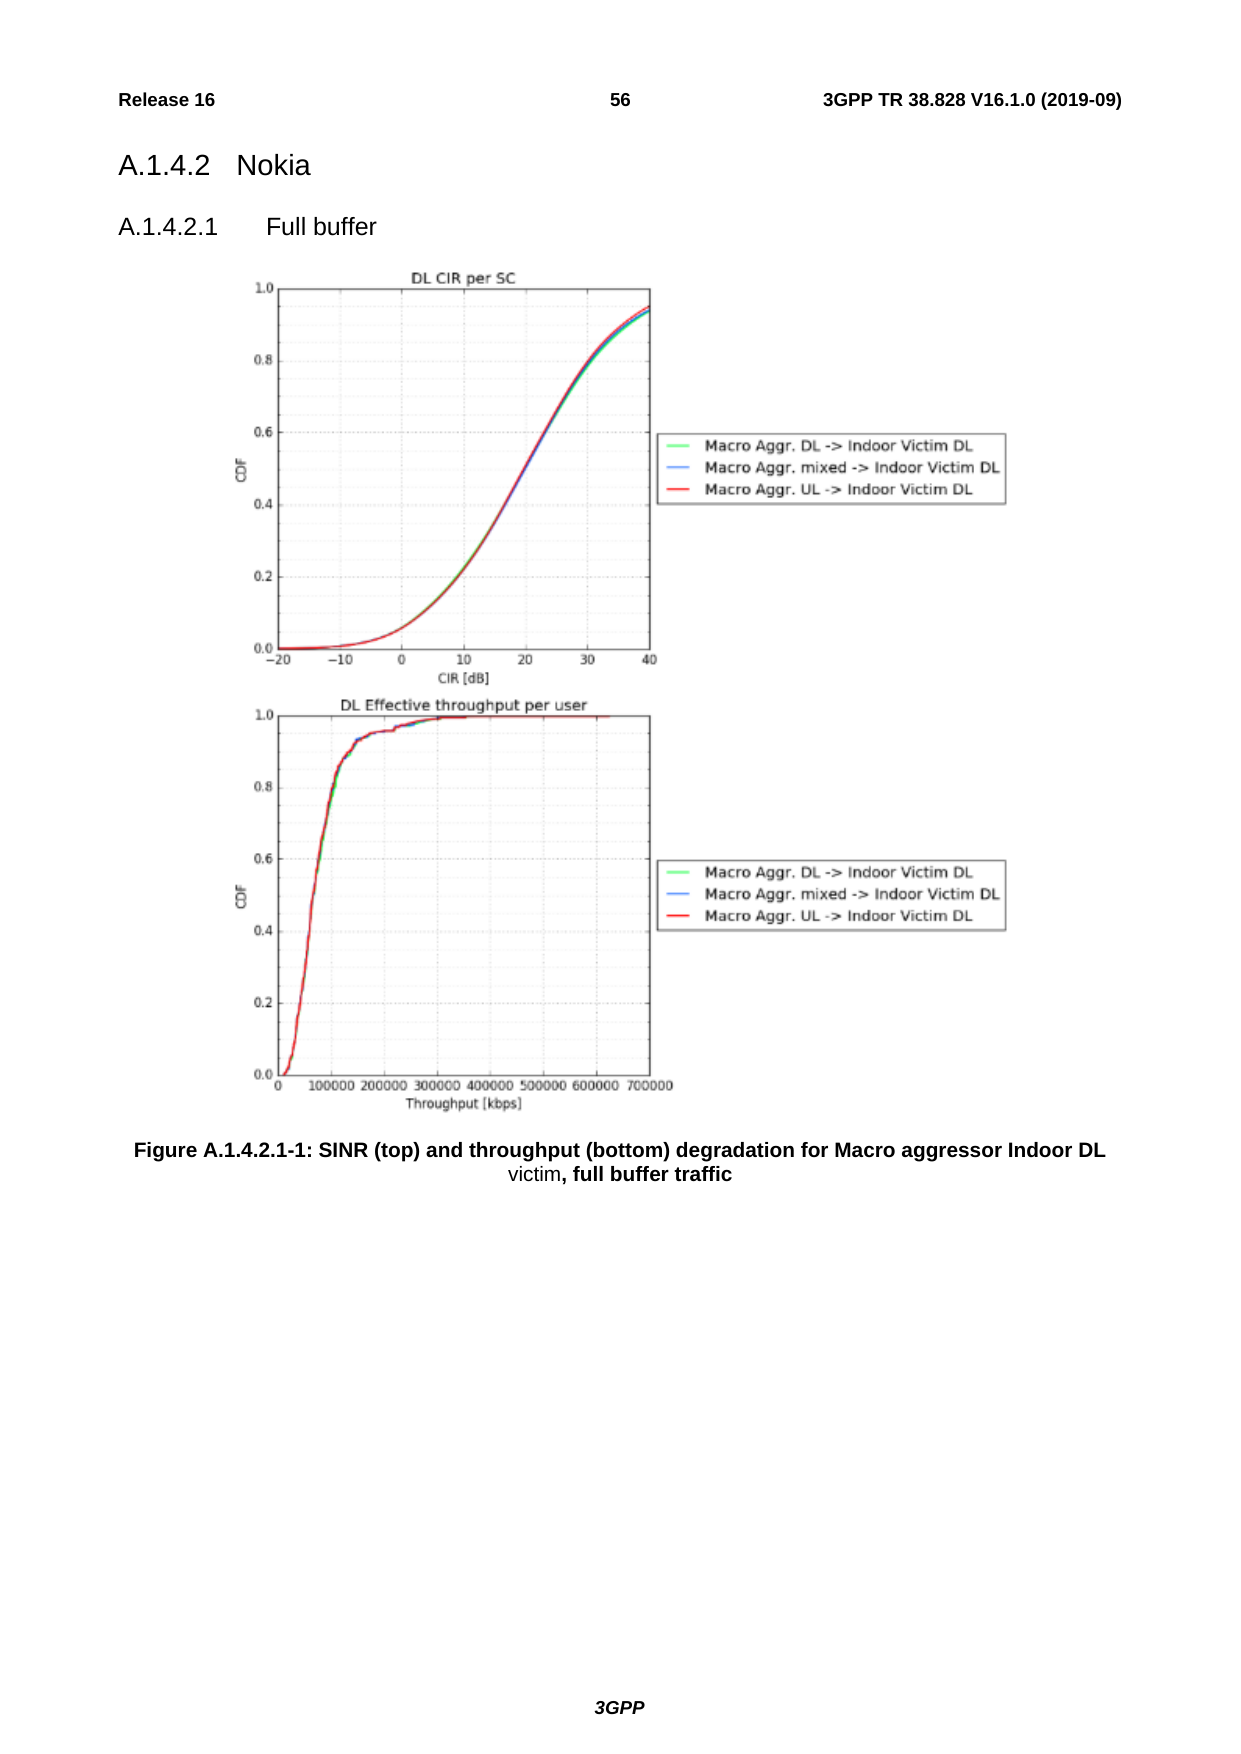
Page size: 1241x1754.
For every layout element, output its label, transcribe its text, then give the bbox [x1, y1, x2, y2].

subtitle A.1.4.2 Nokia [118, 147, 1122, 181]
subtitle A.1.4.2.1 Full buffer [118, 212, 1122, 241]
picture [228, 266, 1013, 1119]
text Figure A.1.4.2.1-1: SINR (top) and throughput (bottom) degradation for Macro aggressor Indoor DL victim, full buffer traffic [118, 1137, 1122, 1185]
